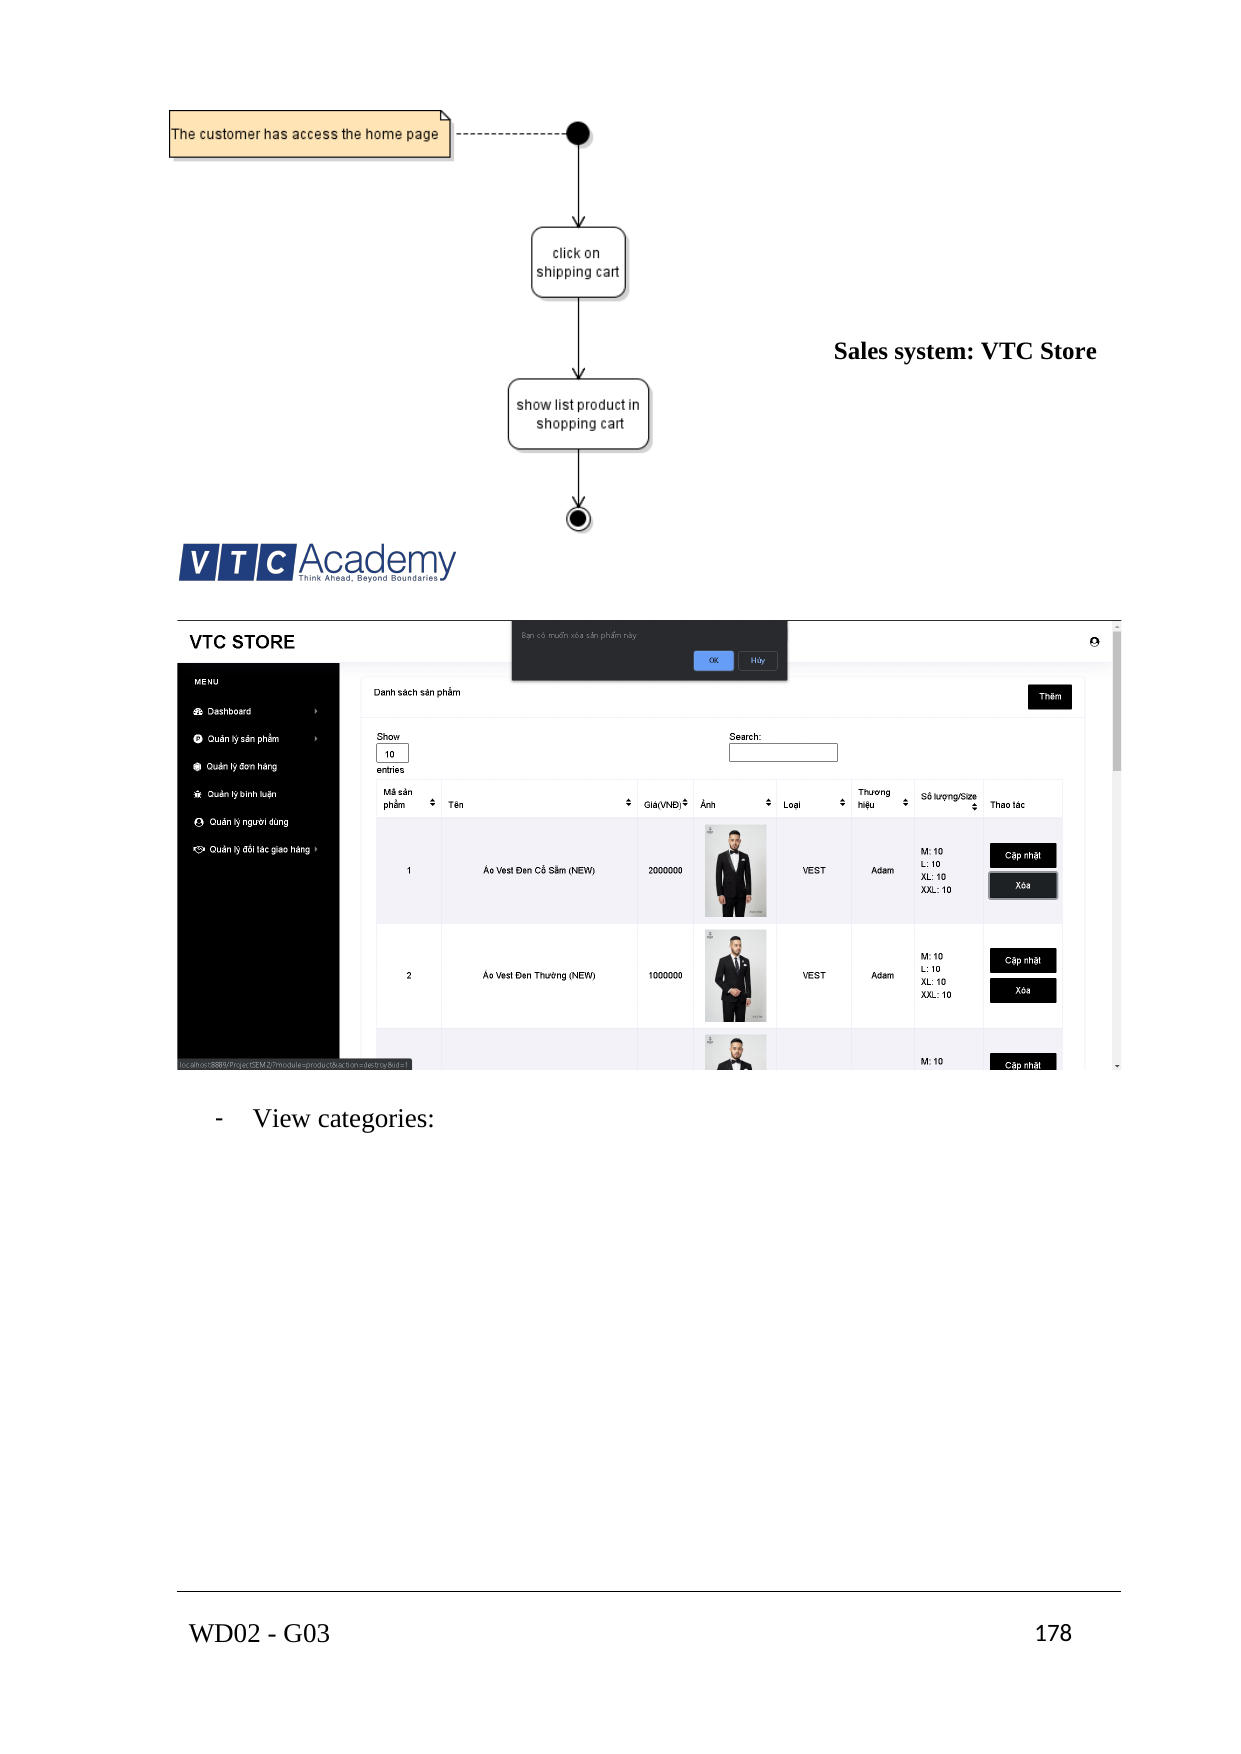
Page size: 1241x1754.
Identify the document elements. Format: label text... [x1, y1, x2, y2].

picture [177, 620, 1122, 1070]
list View categories: [215, 1101, 1122, 1134]
picture [169, 110, 654, 591]
